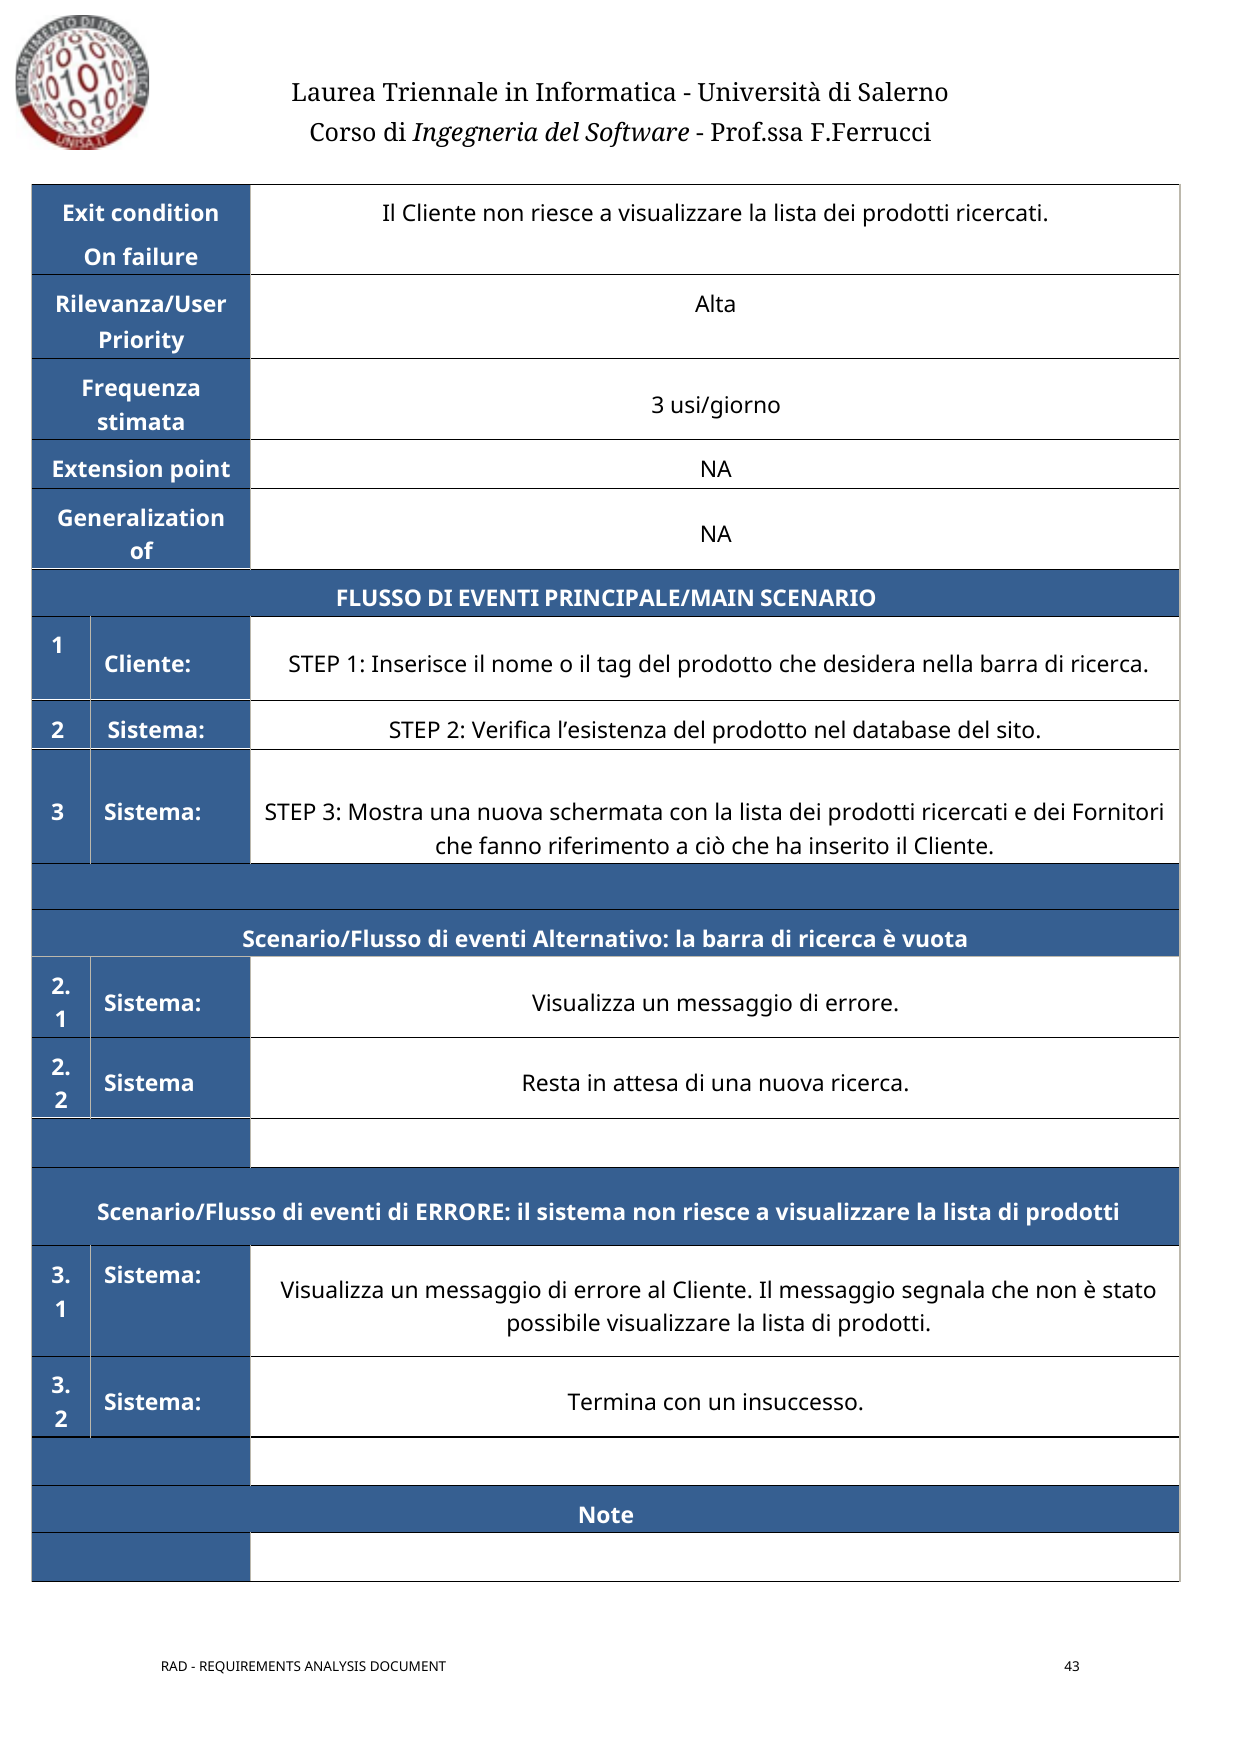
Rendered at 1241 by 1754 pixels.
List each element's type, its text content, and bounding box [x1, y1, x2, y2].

table_cell Rilevanza/User Priority [32, 275, 250, 358]
picture [15, 15, 150, 150]
table_cell Sistema: [91, 1246, 250, 1356]
table_cell 3 [32, 750, 90, 863]
table_cell Scenario/Flusso di eventi di ERRORE: il sistema non riesce a visualizzare la lista di prodotti [32, 1168, 1179, 1245]
table_cell Sistema: [91, 957, 250, 1037]
table_cell Cliente: [91, 617, 250, 699]
table_cell STEP 2: Verifica l’esistenza del prodotto nel database del sito. [251, 701, 1179, 748]
table_cell Note [32, 1486, 1179, 1532]
table_cell [251, 1119, 1179, 1167]
table_cell Exit condition On failure [32, 185, 250, 274]
table_cell [32, 1119, 250, 1167]
table_cell Sistema: [91, 750, 250, 863]
table_cell NA [251, 440, 1179, 488]
table_cell Visualizza un messaggio di errore. [251, 957, 1179, 1037]
table_cell [251, 1533, 1179, 1581]
table_cell [32, 1533, 250, 1581]
table_cell Alta [251, 275, 1179, 358]
table_cell Frequenza stimata [32, 359, 250, 439]
table_cell Extension point [32, 440, 250, 488]
table_cell Il Cliente non riesce a visualizzare la lista dei prodotti ricercati. [251, 185, 1179, 274]
table_cell Visualizza un messaggio di errore al Cliente. Il messaggio segnala che non è stato possibile visualizzare la lista di prodotti. [251, 1246, 1179, 1356]
table_cell Termina con un insuccesso. [251, 1357, 1179, 1436]
table_cell [251, 1438, 1179, 1485]
table_cell 2 [32, 701, 90, 748]
table_cell [32, 1438, 250, 1485]
table_cell Scenario/Flusso di eventi Alternativo: la barra di ricerca è vuota [32, 910, 1179, 956]
table_cell STEP 3: Mostra una nuova schermata con la lista dei prodotti ricercati e dei Fornitori che fanno riferimento a ciò che ha inserito il Cliente. [251, 750, 1179, 863]
table_cell FLUSSO DI EVENTI PRINCIPALE/MAIN SCENARIO [32, 570, 1179, 616]
table_cell Sistema: [91, 1357, 250, 1436]
table_cell 3.1 [32, 1246, 90, 1356]
table_cell Sistema: [91, 701, 250, 748]
table_cell 2.1 [32, 957, 90, 1037]
table_cell Generalization of [32, 489, 250, 568]
table_cell STEP 1: Inserisce il nome o il tag del prodotto che desidera nella barra di ricerca. [251, 617, 1179, 699]
table_cell 2.2 [32, 1038, 90, 1117]
table_cell [32, 864, 1179, 909]
table_cell 3.2 [32, 1357, 90, 1436]
table_cell 1 [32, 617, 90, 699]
table_cell Sistema [91, 1038, 250, 1117]
table_cell NA [251, 489, 1179, 568]
table_cell 3 usi/giorno [251, 359, 1179, 439]
table_cell Resta in attesa di una nuova ricerca. [251, 1038, 1179, 1117]
